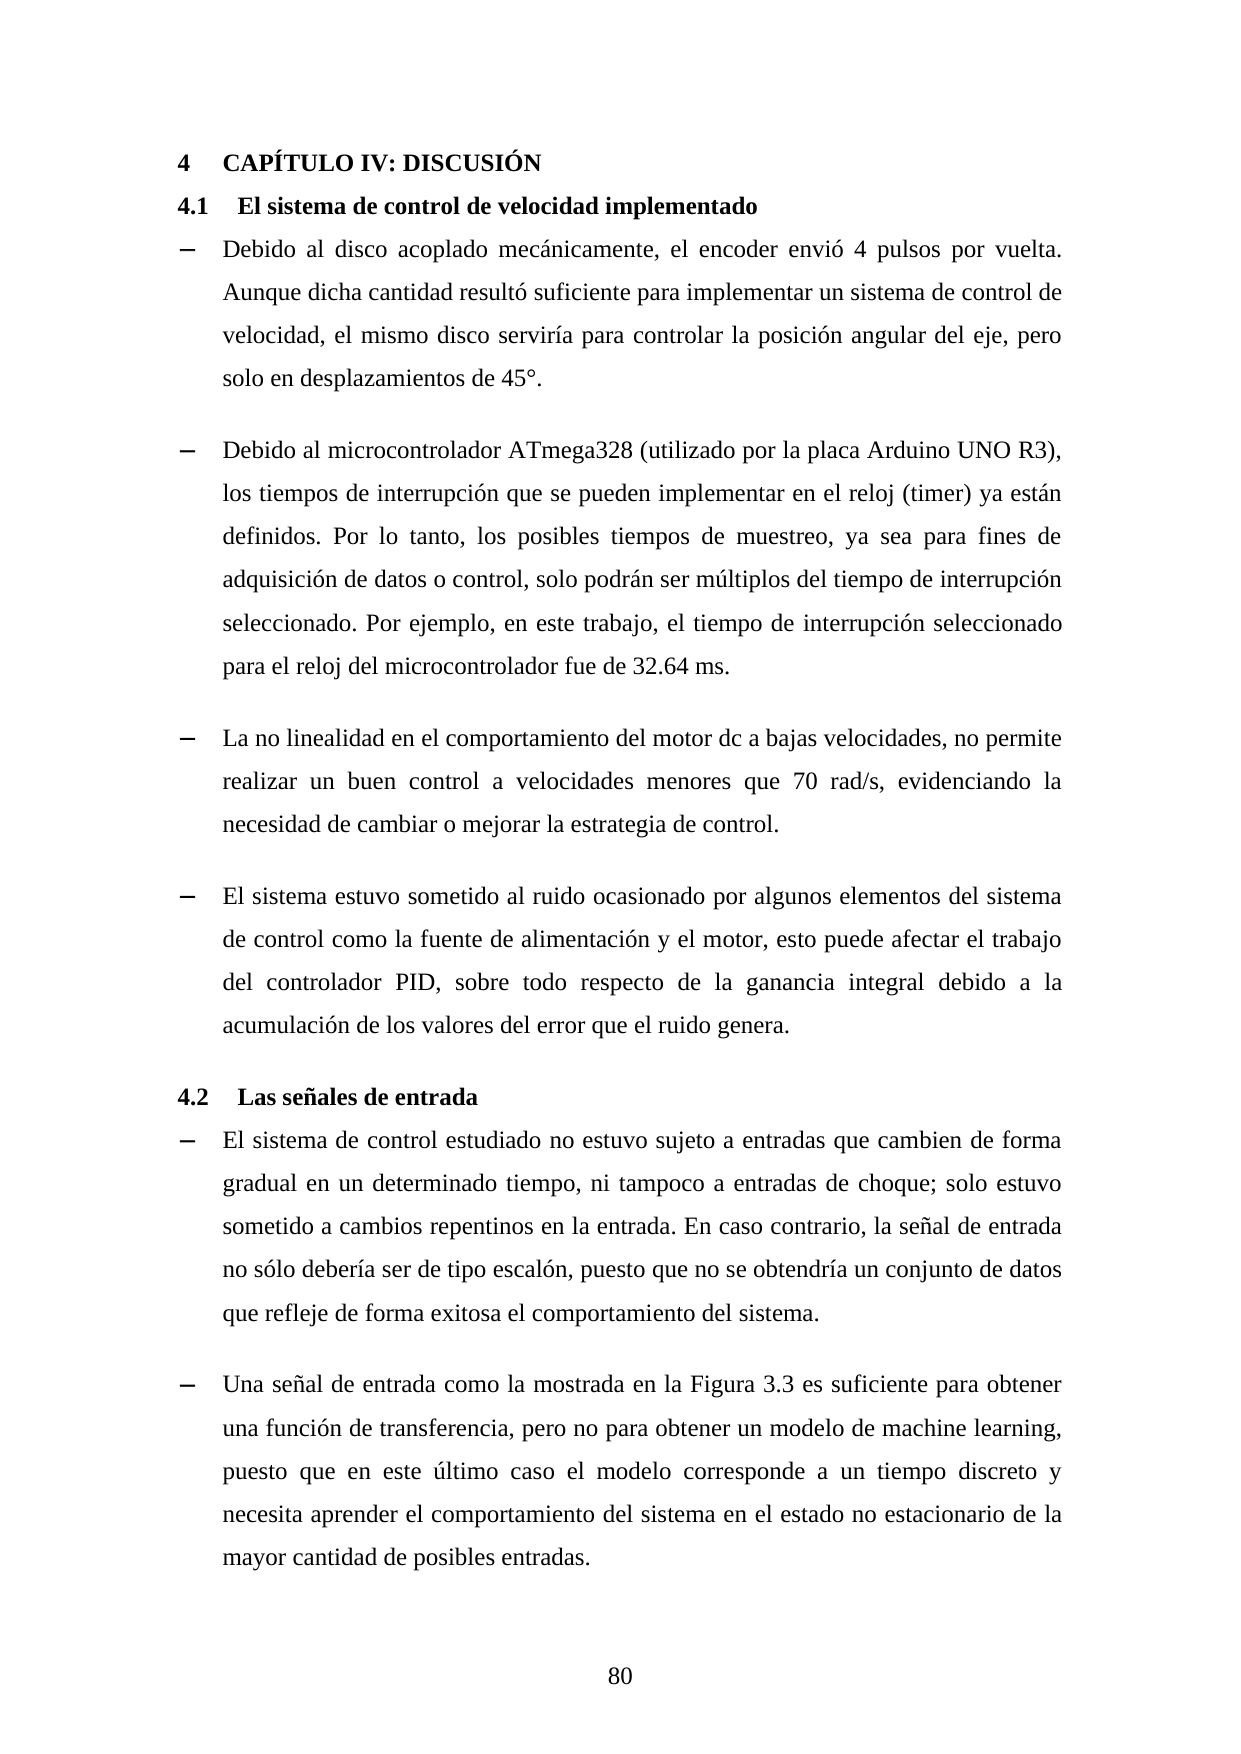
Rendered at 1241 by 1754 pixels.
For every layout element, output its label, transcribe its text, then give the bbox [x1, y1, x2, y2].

list Una señal de entrada como la mostrada en la Figura 3.3 es suficiente para obtener una función de transferencia, pero no para obtener un modelo de machine learning, puesto que en este último caso el modelo corresponde a un tiempo discreto y necesita aprender el comportamiento del sistema en el estado no estacionario de la mayor cantidad de posibles entradas. [177, 1369, 1063, 1571]
subtitle Las señales de entrada [177, 1082, 1063, 1111]
subtitle CAPÍTULO IV: DISCUSIÓN [177, 148, 1063, 176]
list Debido al microcontrolador ATmega328 (utilizado por la placa Arduino UNO R3), los tiempos de interrupción que se pueden implementar en el reloj (timer) ya están definidos. Por lo tanto, los posibles tiempos de muestreo, ya sea para fines de adquisición de datos o control, solo podrán ser múltiplos del tiempo de interrupción seleccionado. Por ejemplo, en este trabajo, el tiempo de interrupción seleccionado para el reloj del microcontrolador fue de 32.64 ms. [177, 435, 1063, 679]
subtitle El sistema de control de velocidad implementado [177, 191, 1063, 219]
list Debido al disco acoplado mecánicamente, el encoder envió 4 pulsos por vuelta. Aunque dicha cantidad resultó suficiente para implementar un sistema de control de velocidad, el mismo disco serviría para controlar la posición angular del eje, pero solo en desplazamientos de 45°. [177, 234, 1063, 392]
list El sistema de control estudiado no estuvo sujeto a entradas que cambien de forma gradual en un determinado tiempo, ni tampoco a entradas de choque; solo estuvo sometido a cambios repentinos en la entrada. En caso contrario, la señal de entrada no sólo debería ser de tipo escalón, puesto que no se obtendría un conjunto de datos que refleje de forma exitosa el comportamiento del sistema. [177, 1125, 1063, 1326]
list La no linealidad en el comportamiento del motor dc a bajas velocidades, no permite realizar un buen control a velocidades menores que 70 rad/s, evidenciando la necesidad de cambiar o mejorar la estrategia de control. [177, 723, 1063, 838]
list El sistema estuvo sometido al ruido ocasionado por algunos elementos del sistema de control como la fuente de alimentación y el motor, esto puede afectar el trabajo del controlador PID, sobre todo respecto de la ganancia integral debido a la acumulación de los valores del error que el ruido genera. [177, 881, 1063, 1039]
